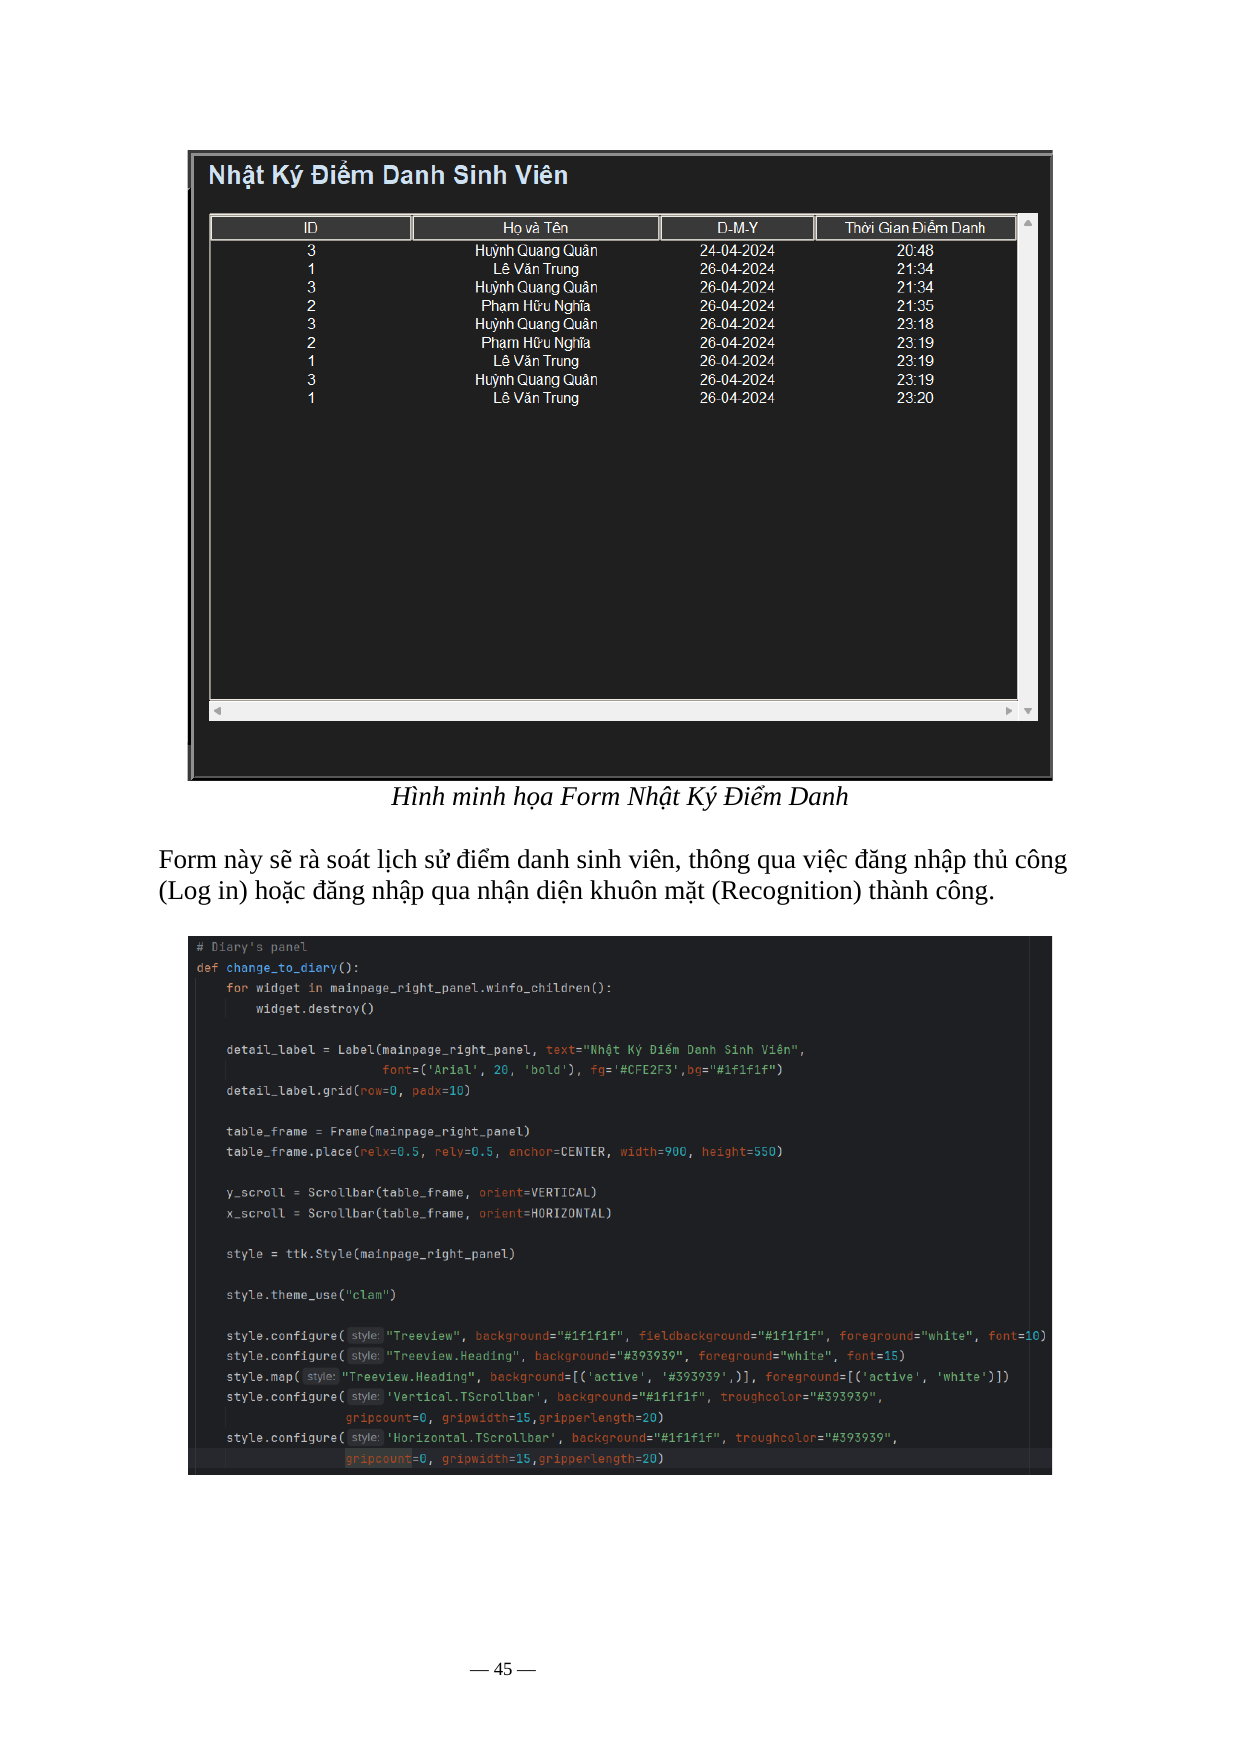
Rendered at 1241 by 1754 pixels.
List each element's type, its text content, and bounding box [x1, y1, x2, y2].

picture [187, 150, 1053, 781]
picture [188, 936, 1053, 1475]
text Hình minh họa Form Nhật Ký Điểm Danh [158, 780, 1082, 812]
text Form này sẽ rà soát lịch sử điểm danh sinh viên, thông qua việc đăng nhập thủ công (Log in) hoặc đăng nhập qua nhận diện khuôn mặt (Recognition) thành công. [158, 843, 1082, 905]
